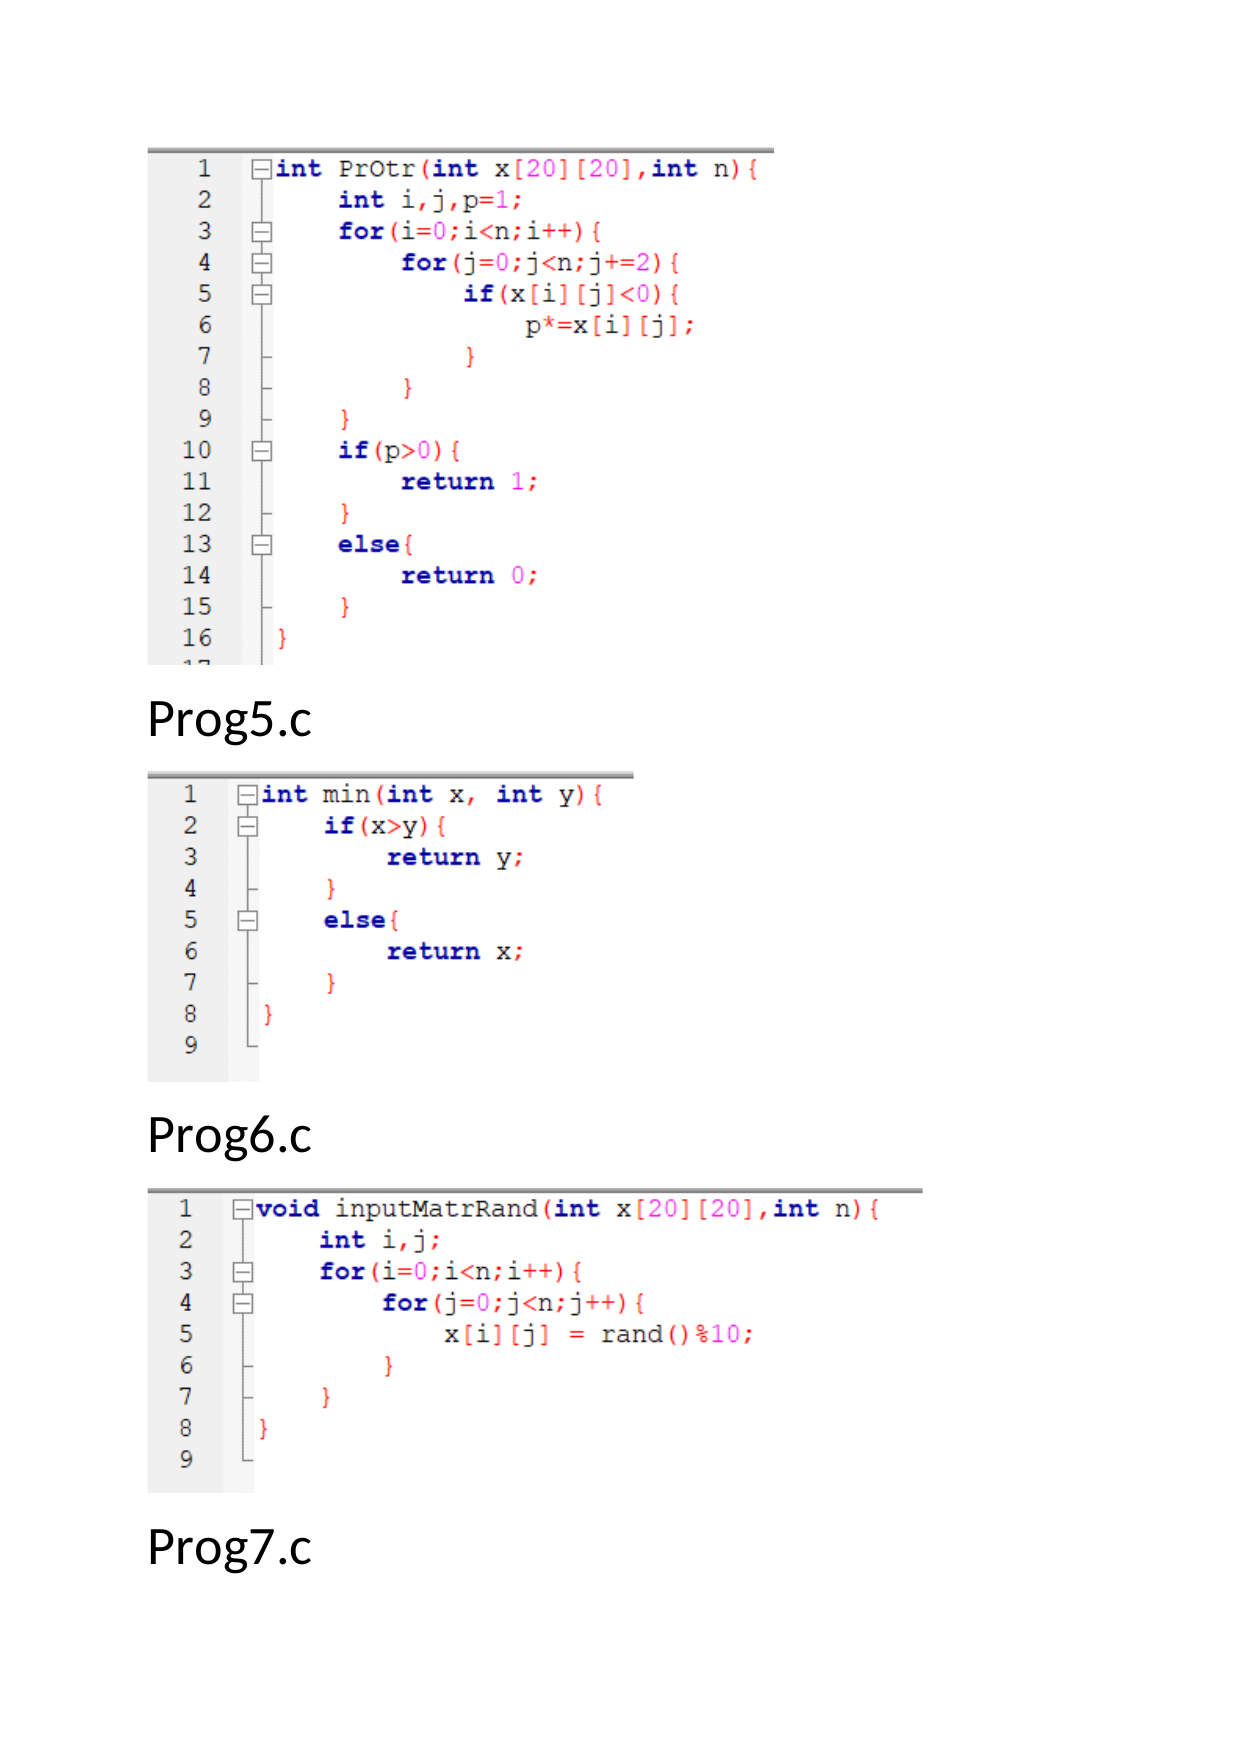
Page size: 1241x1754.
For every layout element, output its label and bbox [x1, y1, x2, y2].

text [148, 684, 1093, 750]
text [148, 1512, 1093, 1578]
picture [147, 147, 775, 665]
picture [147, 771, 634, 1082]
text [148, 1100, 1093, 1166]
picture [147, 1188, 923, 1493]
